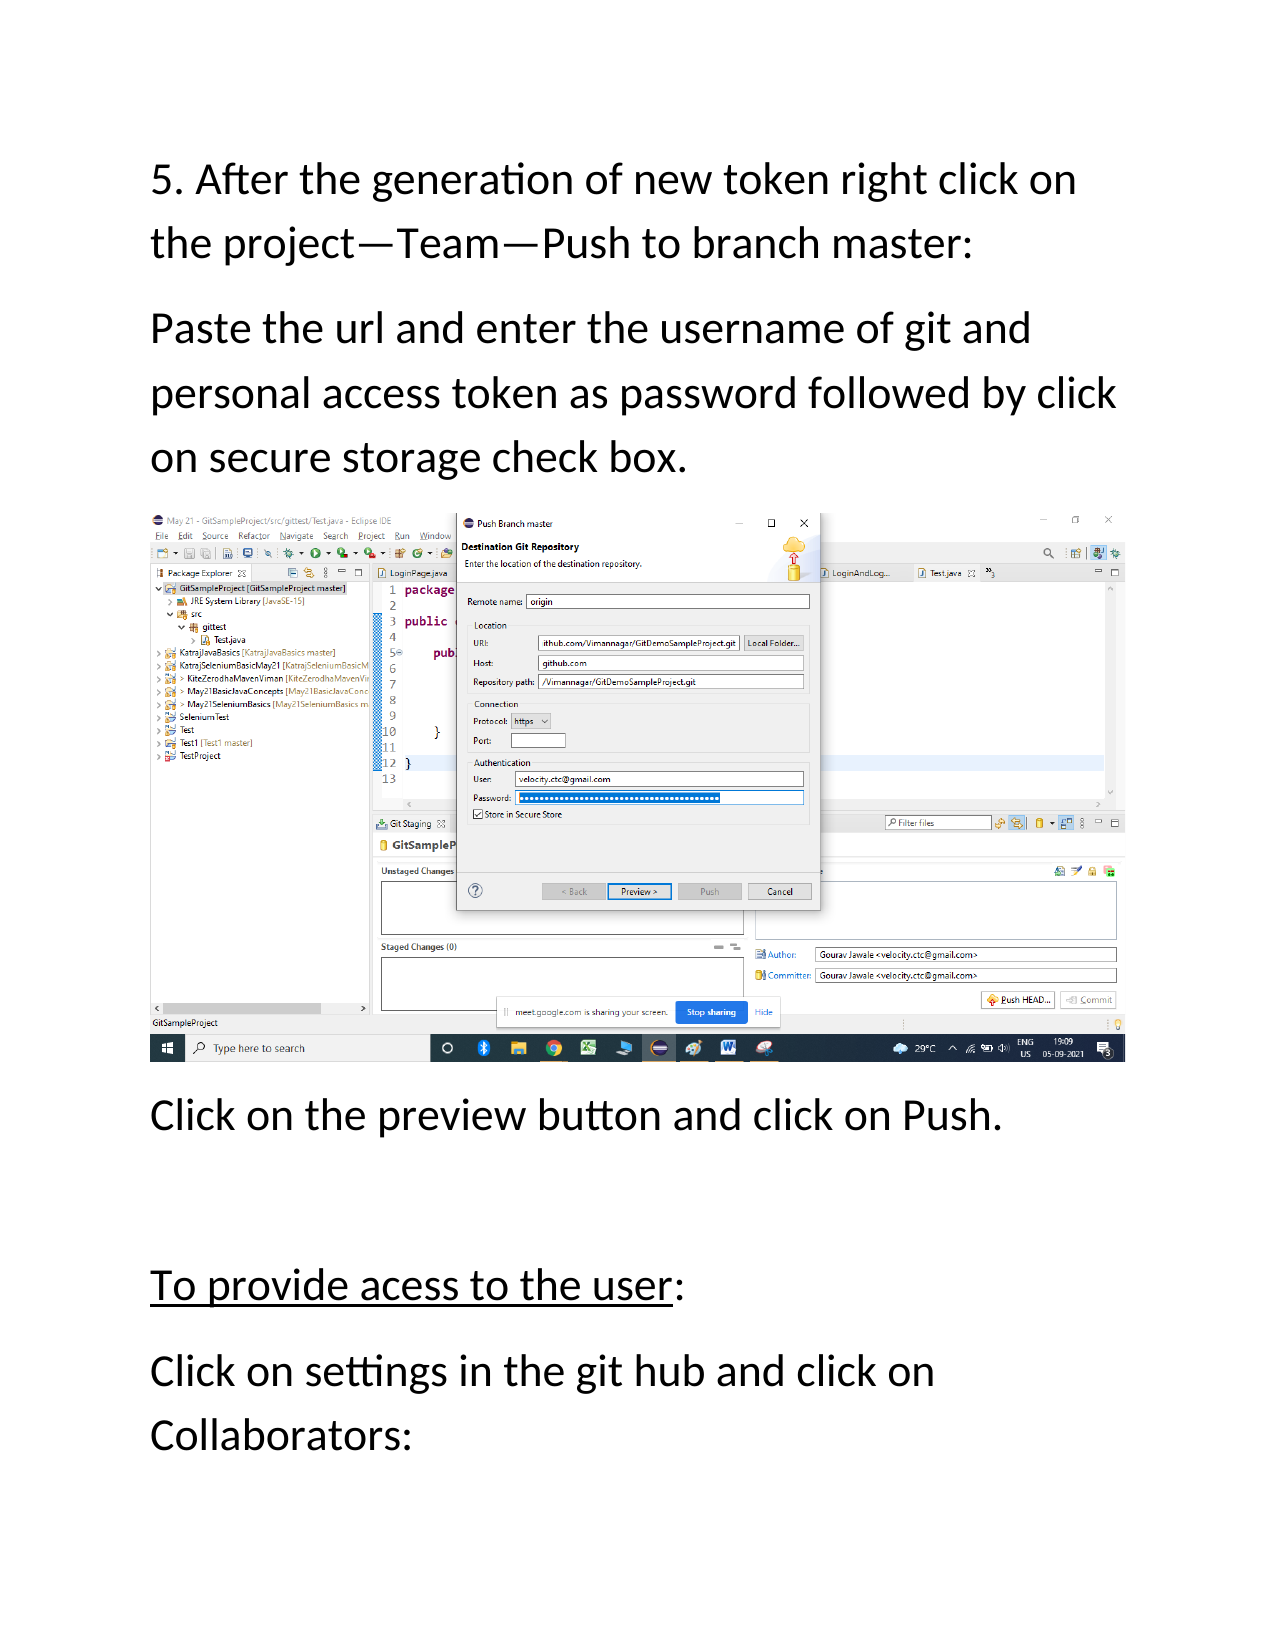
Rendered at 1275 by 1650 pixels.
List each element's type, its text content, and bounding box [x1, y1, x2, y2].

text 5. After the generation of new token right click on the project—Team—Push to branch master: [150, 150, 1125, 270]
picture [150, 513, 1125, 1062]
text Paste the url and enter the username of git and personal access token as password followed by click on secure storage check box. [150, 299, 1125, 484]
text Click on the preview button and click on Push. [150, 1086, 1125, 1142]
text Click on settings in the git hub and click on Collaborators: [150, 1341, 1125, 1462]
text To provide acess to the user: [150, 1256, 1125, 1312]
